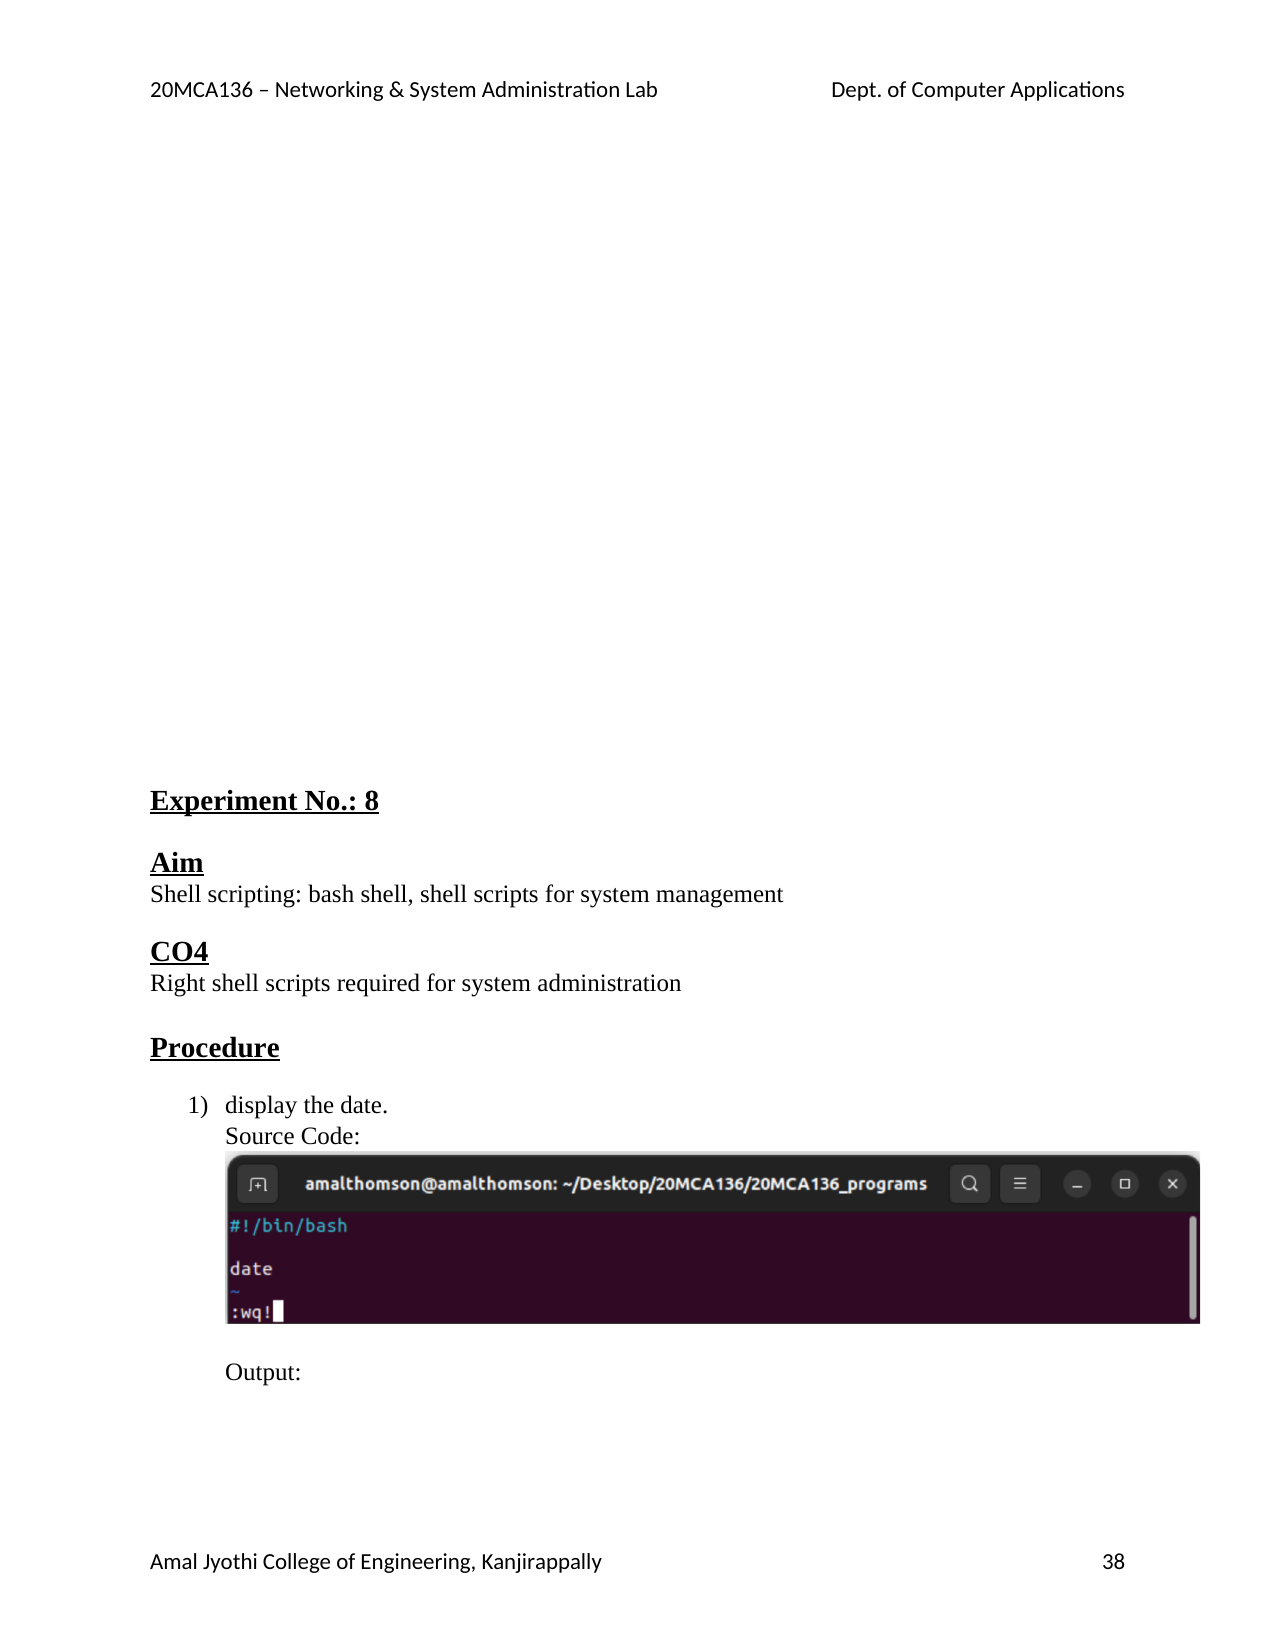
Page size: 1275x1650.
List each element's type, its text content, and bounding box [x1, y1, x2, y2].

text Shell scripting: bash shell, shell scripts for system management [150, 879, 1125, 908]
text Source Code: [225, 1121, 1125, 1149]
text Experiment No.: 8 [150, 783, 1125, 817]
list display the date. [187, 1090, 1125, 1118]
picture [225, 1151, 1200, 1324]
text CO4 [150, 934, 1125, 968]
text Right shell scripts required for system administration [150, 968, 1125, 996]
text Aim [150, 845, 1125, 879]
text Procedure [150, 1030, 1125, 1063]
text Output: [225, 1357, 1125, 1385]
